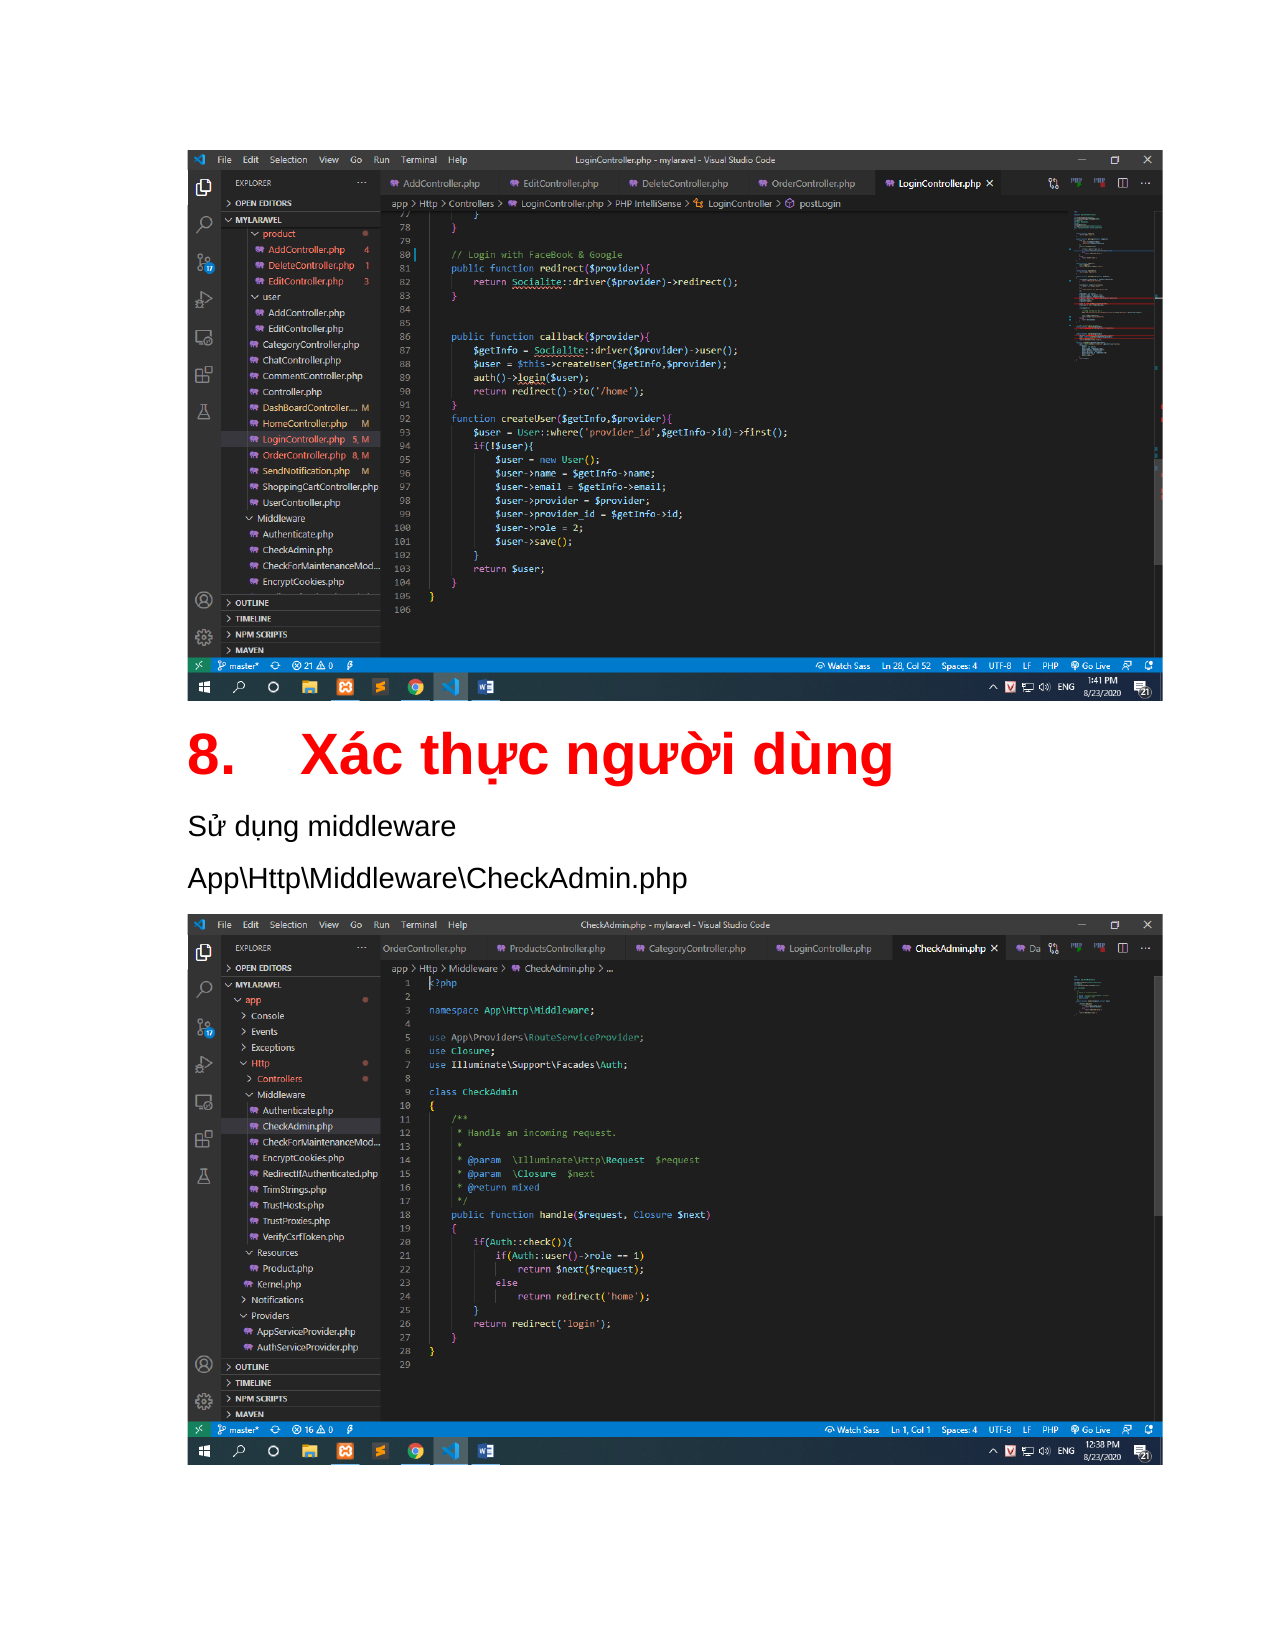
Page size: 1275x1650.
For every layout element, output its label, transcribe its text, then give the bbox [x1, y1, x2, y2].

text Sử dụng middleware [187, 808, 1125, 842]
picture [187, 150, 1163, 701]
picture [187, 914, 1163, 1465]
list Xác thực người dùng [187, 719, 1125, 787]
text App\Http\Middleware\CheckAdmin.php [187, 861, 1125, 895]
